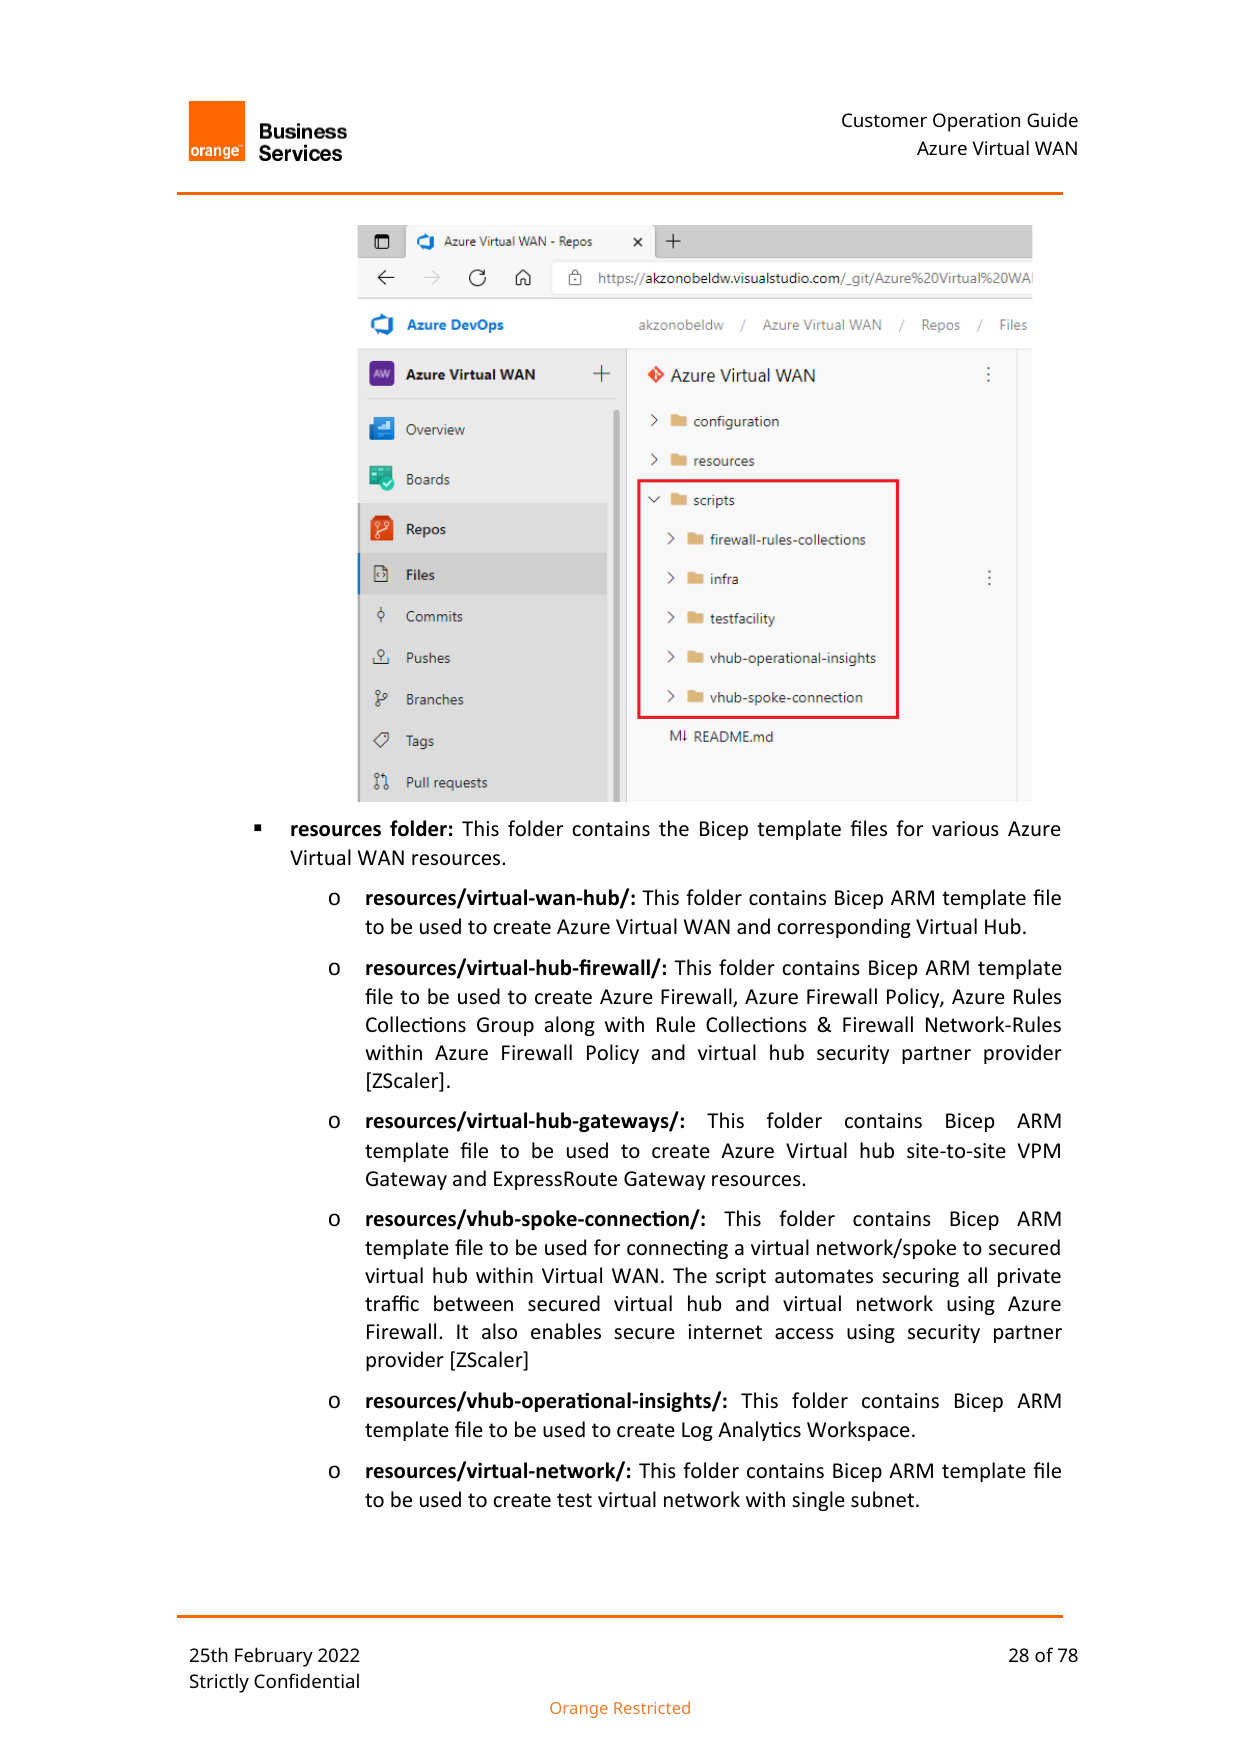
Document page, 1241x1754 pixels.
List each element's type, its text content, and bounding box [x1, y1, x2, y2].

list resources folder: This folder contains the Bicep template files for various Azure Virtual WAN resources. [252, 814, 1063, 871]
list resources/virtual-hub-firewall/: This folder contains Bicep ARM template file to be used to create Azure Firewall, Azure Firewall Policy, Azure Rules Collections Group along with Rule Collections & Firewall Network-Rules within Azure Firewall Policy and virtual hub security partner provider [ZScaler]. [327, 953, 1063, 1094]
list resources/vhub-spoke-connection/: This folder contains Bicep ARM template file to be used for connecting a virtual network/spoke to secured virtual hub within Virtual WAN. The script automates securing all private traffic between secured virtual hub and virtual network using Azure Firewall. It also enables secure internet access using security partner provider [ZScaler] [327, 1204, 1063, 1373]
list resources/vhub-operational-insights/: This folder contains Bicep ARM template file to be used to create Log Analytics Workspace. [327, 1386, 1063, 1443]
picture [357, 225, 1033, 802]
list resources/virtual-network/: This folder contains Bicep ARM template file to be used to create test virtual network with single subnet. [327, 1456, 1063, 1513]
list resources/virtual-wan-hub/: This folder contains Bicep ARM template file to be used to create Azure Virtual WAN and corresponding Virtual Hub. [327, 883, 1063, 940]
list resources/virtual-hub-gateways/: This folder contains Bicep ARM template file to be used to create Azure Virtual hub site-to-site VPM Gateway and ExpressRoute Gateway resources. [327, 1107, 1063, 1192]
picture [188, 101, 347, 161]
